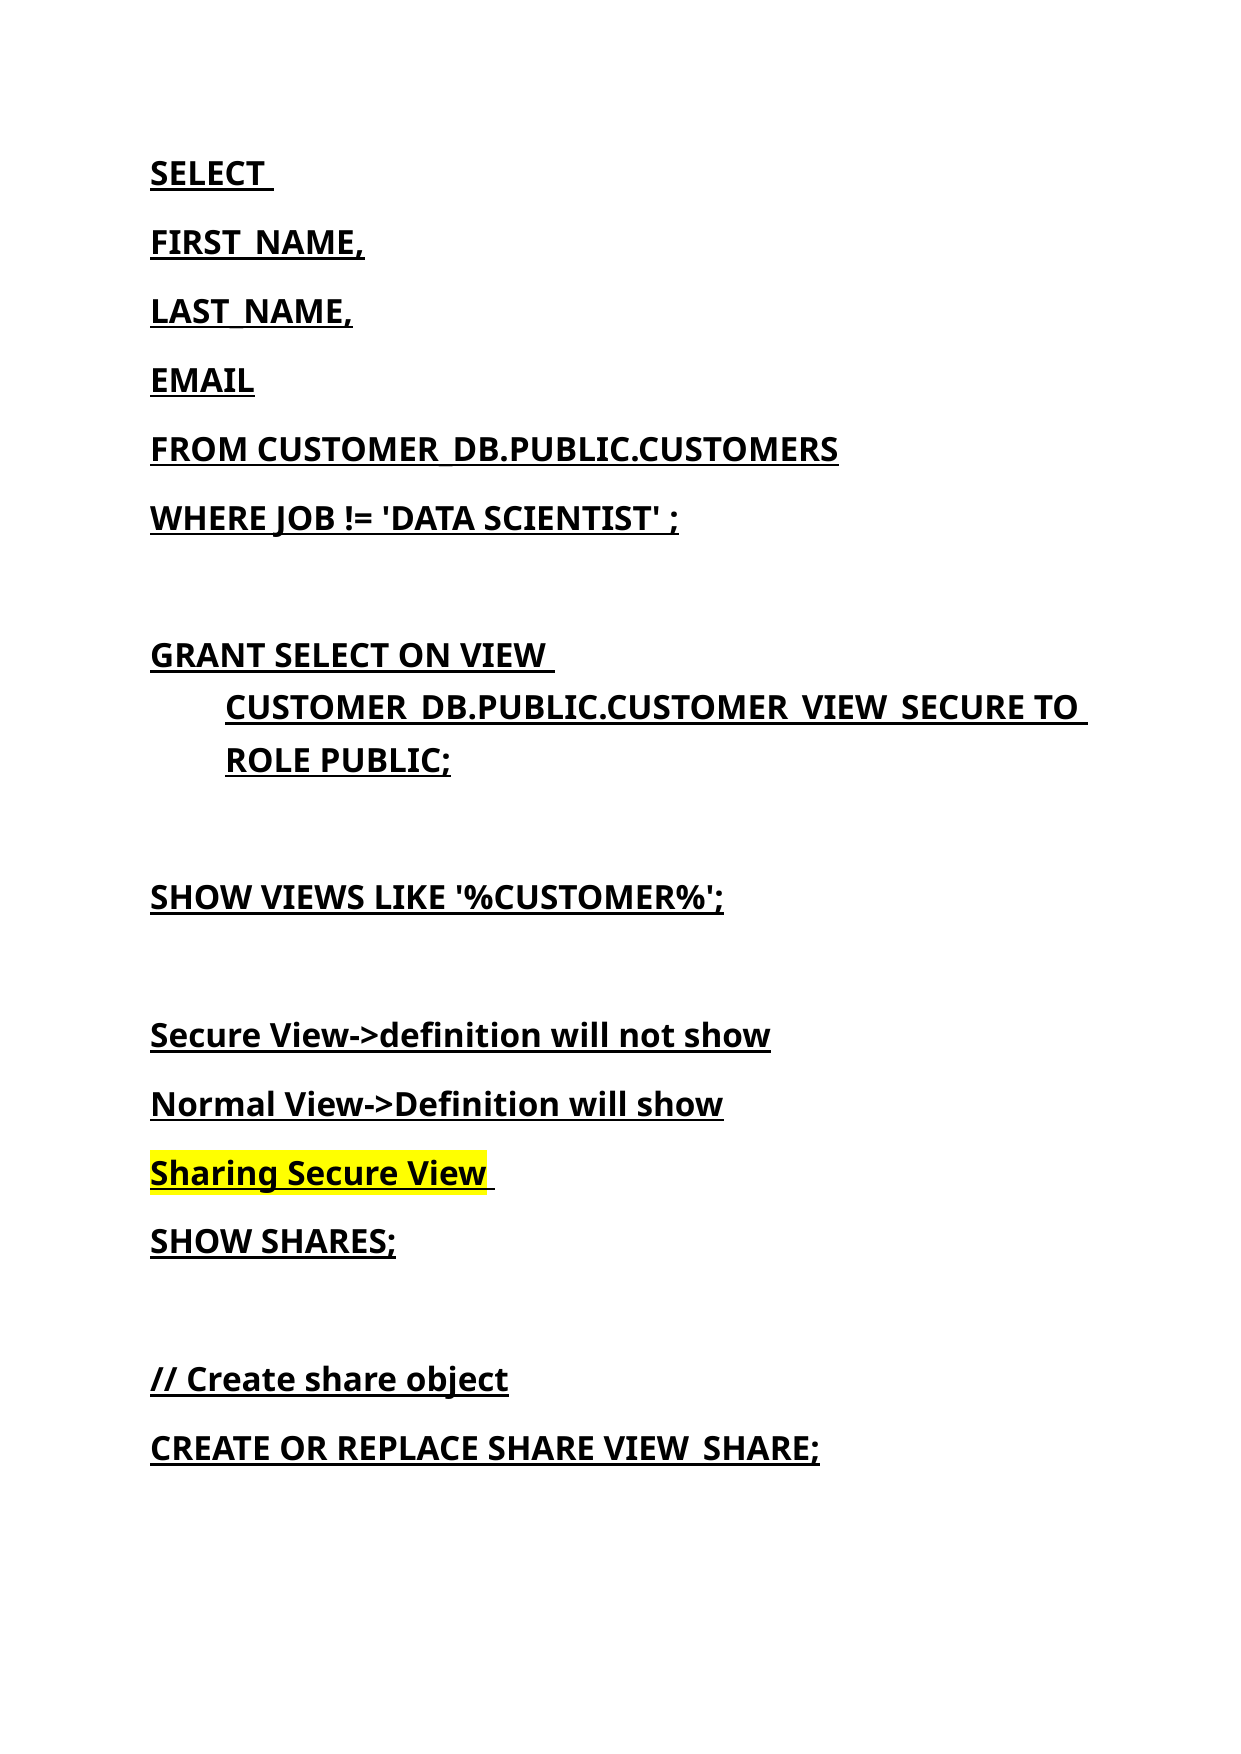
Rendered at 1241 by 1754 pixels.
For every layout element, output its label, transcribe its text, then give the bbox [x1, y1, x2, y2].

text SELECT [150, 150, 1090, 195]
text EMAIL [150, 357, 1090, 402]
text FROM CUSTOMER_DB.PUBLIC.CUSTOMERS [150, 425, 1090, 471]
text // Create share object [150, 1356, 1090, 1401]
text SHOW VIEWS LIKE '%CUSTOMER%'; [150, 874, 1090, 919]
text Normal View->Definition will show [150, 1081, 1090, 1126]
text FIRST_NAME, [150, 219, 1090, 264]
text Sharing Secure View [150, 1149, 1090, 1195]
text Secure View->definition will not show [150, 1012, 1090, 1057]
text WHERE JOB != 'DATA SCIENTIST' ; [150, 494, 1090, 540]
text GRANT SELECT ON VIEW CUSTOMER_DB.PUBLIC.CUSTOMER_VIEW_SECURE TO ROLE PUBLIC; [150, 632, 1090, 782]
text LAST_NAME, [150, 288, 1090, 333]
text CREATE OR REPLACE SHARE VIEW_SHARE; [150, 1425, 1090, 1470]
text SHOW SHARES; [150, 1218, 1090, 1264]
